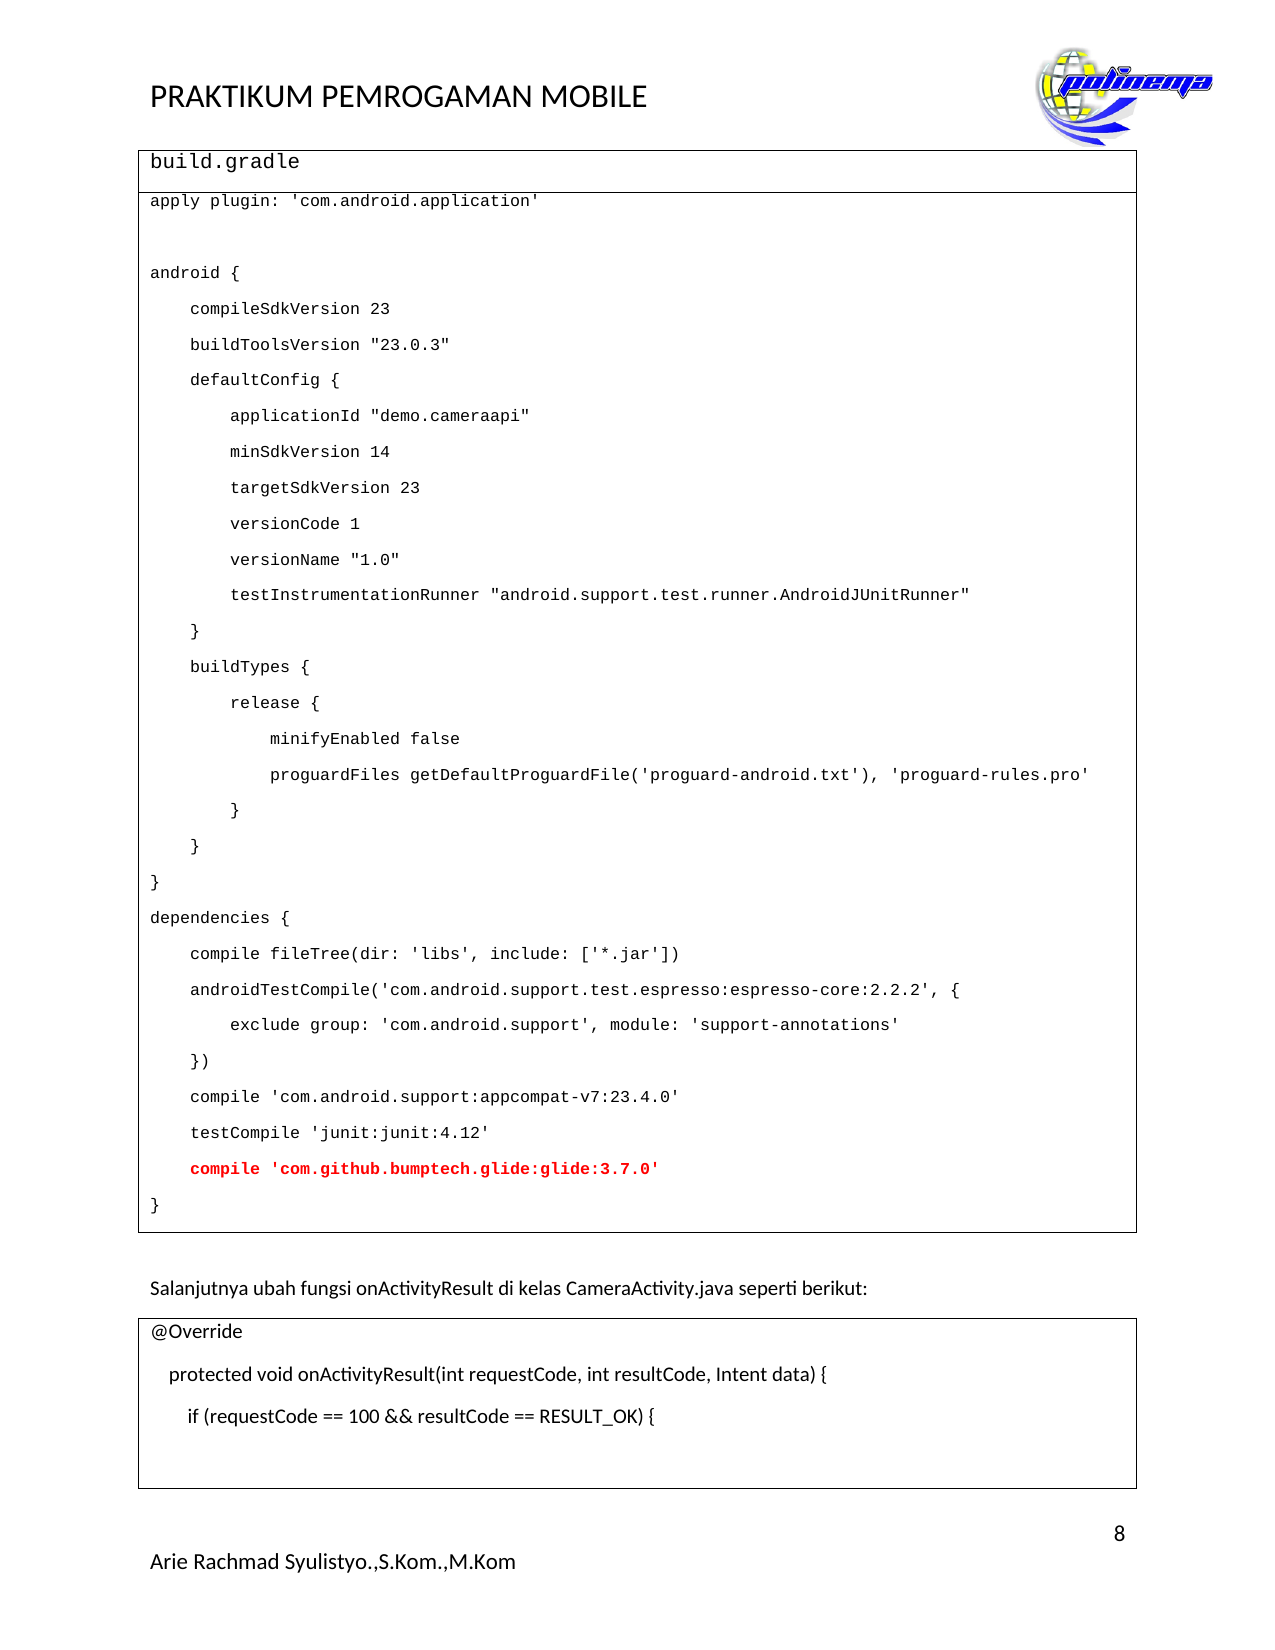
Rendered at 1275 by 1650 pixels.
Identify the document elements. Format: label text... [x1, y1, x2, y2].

text Salanjutnya ubah fungsi onActivityResult di kelas CameraActivity.java seperti berikut: [150, 1275, 1125, 1301]
picture [1034, 46, 1212, 147]
table_header build.gradle [139, 151, 1136, 192]
table_cell apply plugin: 'com.android.application' android { compileSdkVersion 23 buildToolsVersion "23.0.3" defaultConfig { applicationId "demo.cameraapi" minSdkVersion 14 targetSdkVersion 23 versionCode 1 versionName "1.0" testInstrumentationRunner "android.support.test.runner.AndroidJUnitRunner" } buildTypes { release { minifyEnabled false proguardFiles getDefaultProguardFile('proguard-android.txt'), 'proguard-rules.pro' } } } dependencies { compile fileTree(dir: 'libs', include: ['*.jar']) androidTestCompile('com.android.support.test.espresso:espresso-core:2.2.2', { exclude group: 'com.android.support', module: 'support-annotations' }) compile 'com.android.support:appcompat-v7:23.4.0' testCompile 'junit:junit:4.12' compile 'com.github.bumptech.glide:glide:3.7.0' } [139, 193, 1136, 1232]
